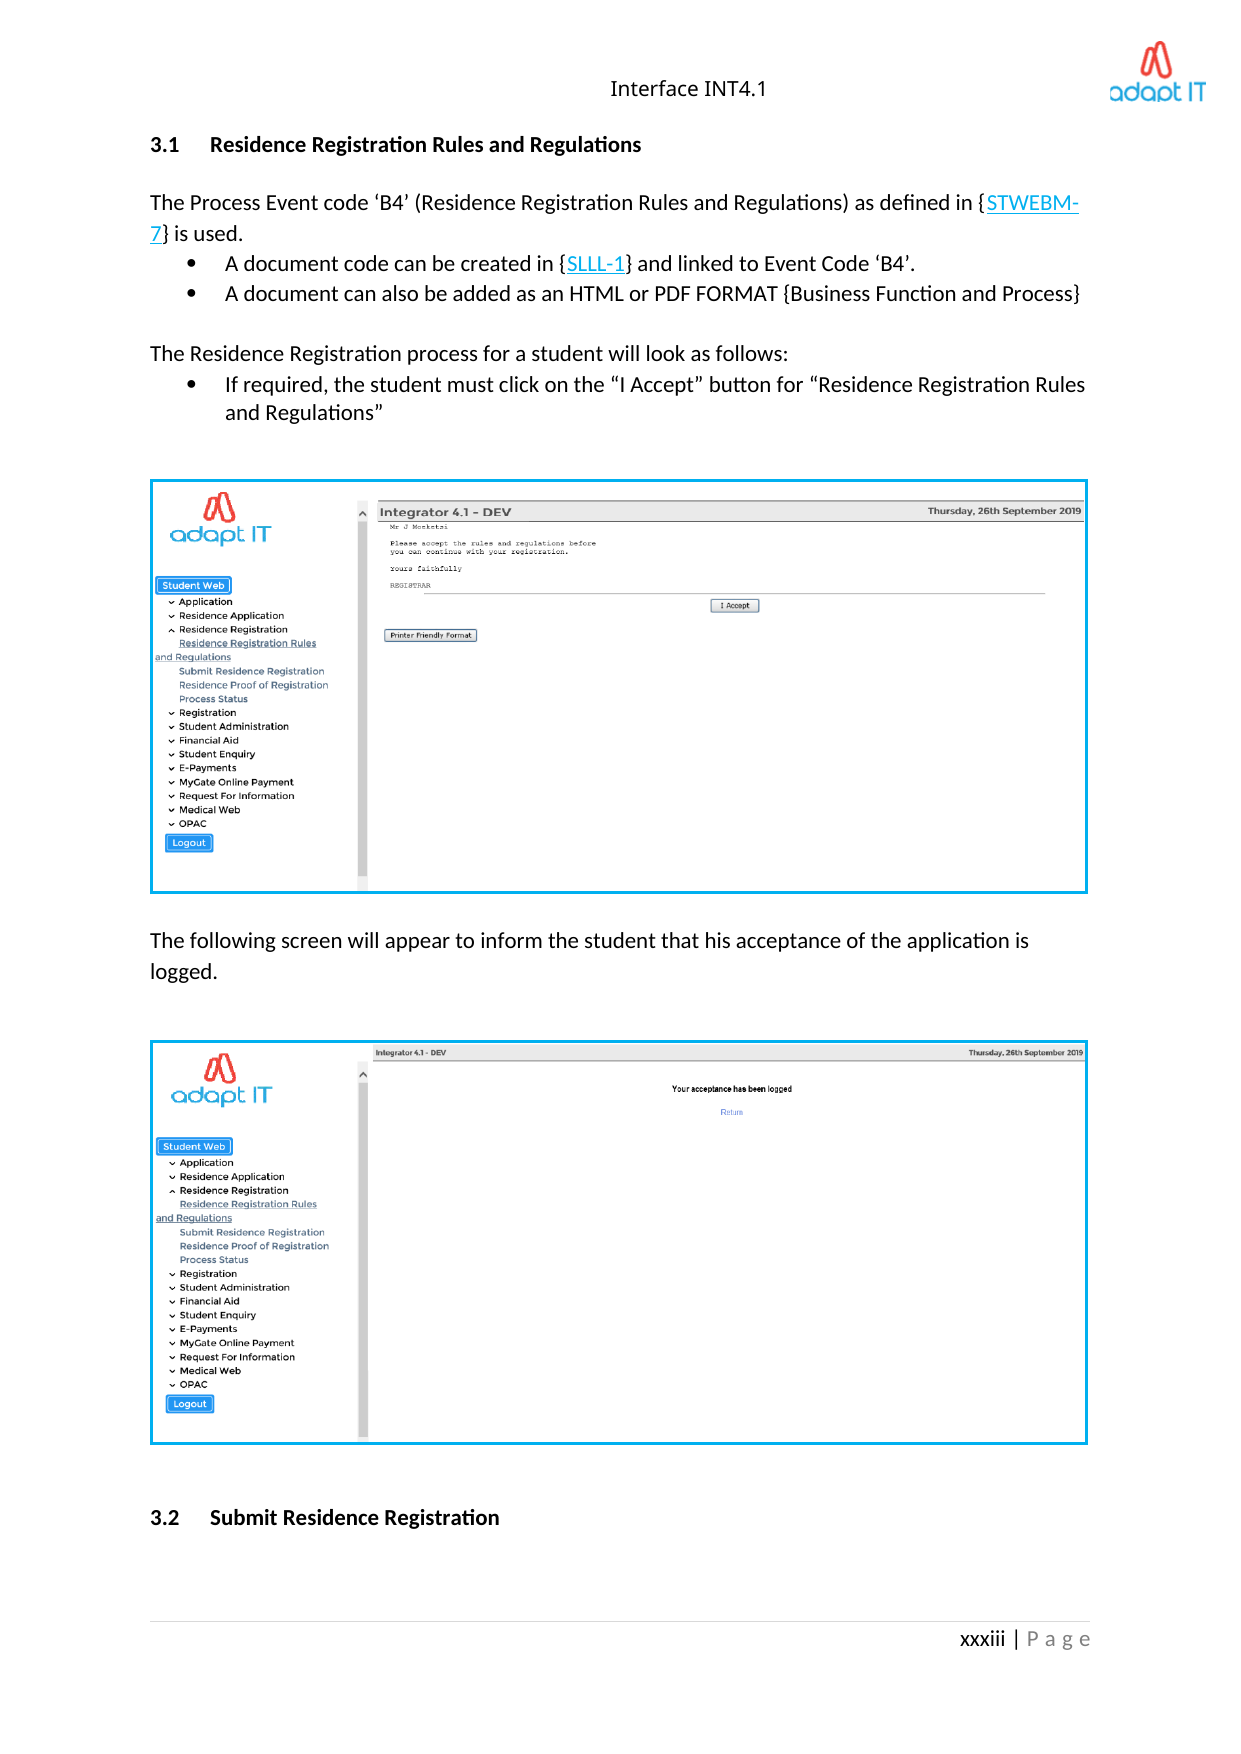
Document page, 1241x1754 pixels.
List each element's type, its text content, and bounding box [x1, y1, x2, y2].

list If required, the student must click on the “I Accept” button for “Residence Registration Rules and Regulations” [187, 370, 1090, 426]
list A document code can be created in {SLLL-1} and linked to Event Code ‘B4’. [187, 249, 1090, 277]
text Submit Residence Registration [150, 1503, 1090, 1531]
list A document can also be added as an HTML or PDF FORMAT {Business Function and Process} [187, 279, 1090, 307]
text The Residence Registration process for a student will look as follows: [150, 339, 1090, 367]
text The Process Event code ‘B4’ (Residence Registration Rules and Regulations) as defined in {STWEBM-7} is used. [150, 188, 1090, 247]
picture [154, 1044, 1084, 1441]
text Residence Registration Rules and Regulations [150, 130, 1090, 158]
text The following screen will appear to inform the student that his acceptance of the application is logged. [150, 927, 1090, 985]
picture [1108, 41, 1205, 101]
picture [154, 483, 1084, 890]
